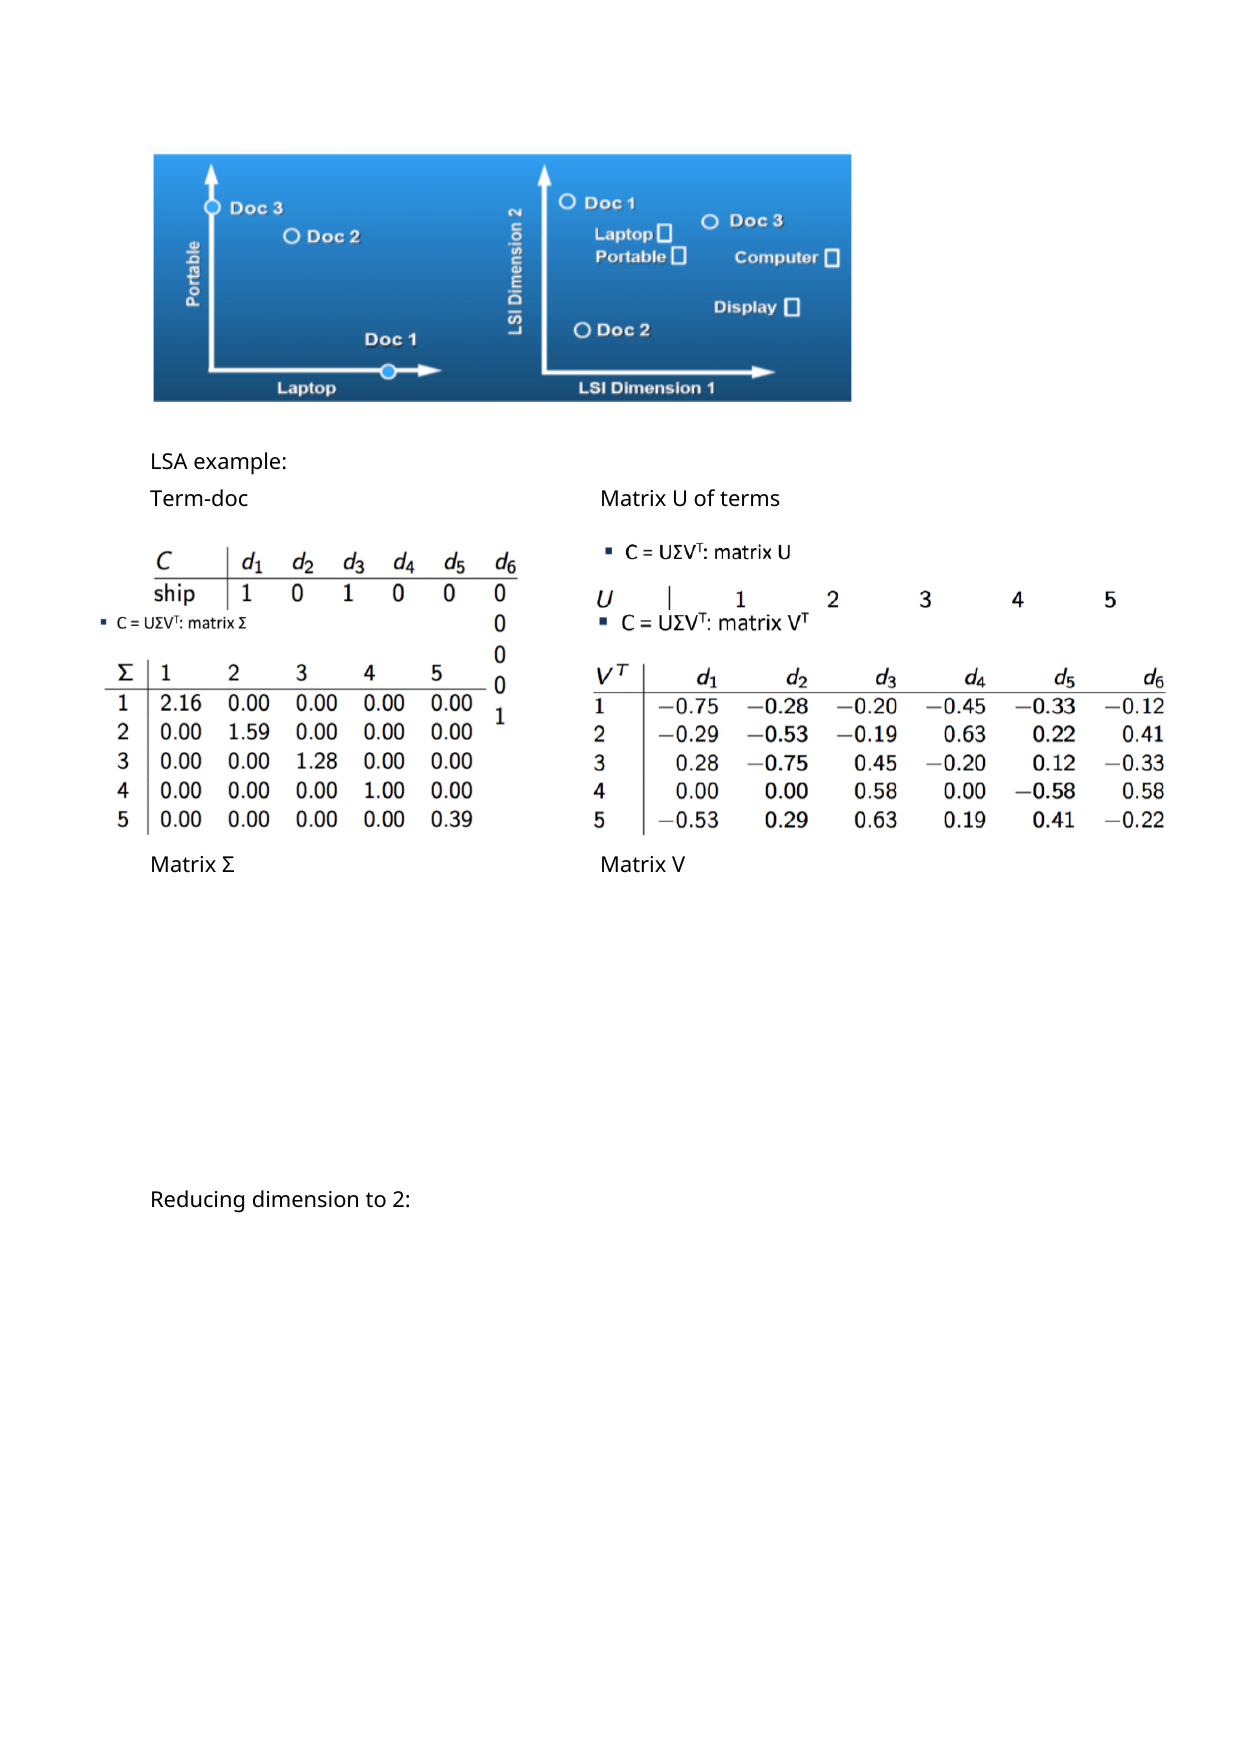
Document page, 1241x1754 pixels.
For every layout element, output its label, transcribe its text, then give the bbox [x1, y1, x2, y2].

picture [585, 537, 1169, 841]
list Term-doc Matrix U of terms [150, 483, 1090, 513]
picture [150, 150, 852, 402]
list LSA example: [150, 446, 1090, 476]
list Reducing dimension to 2: [150, 1184, 1090, 1214]
picture [94, 537, 520, 835]
